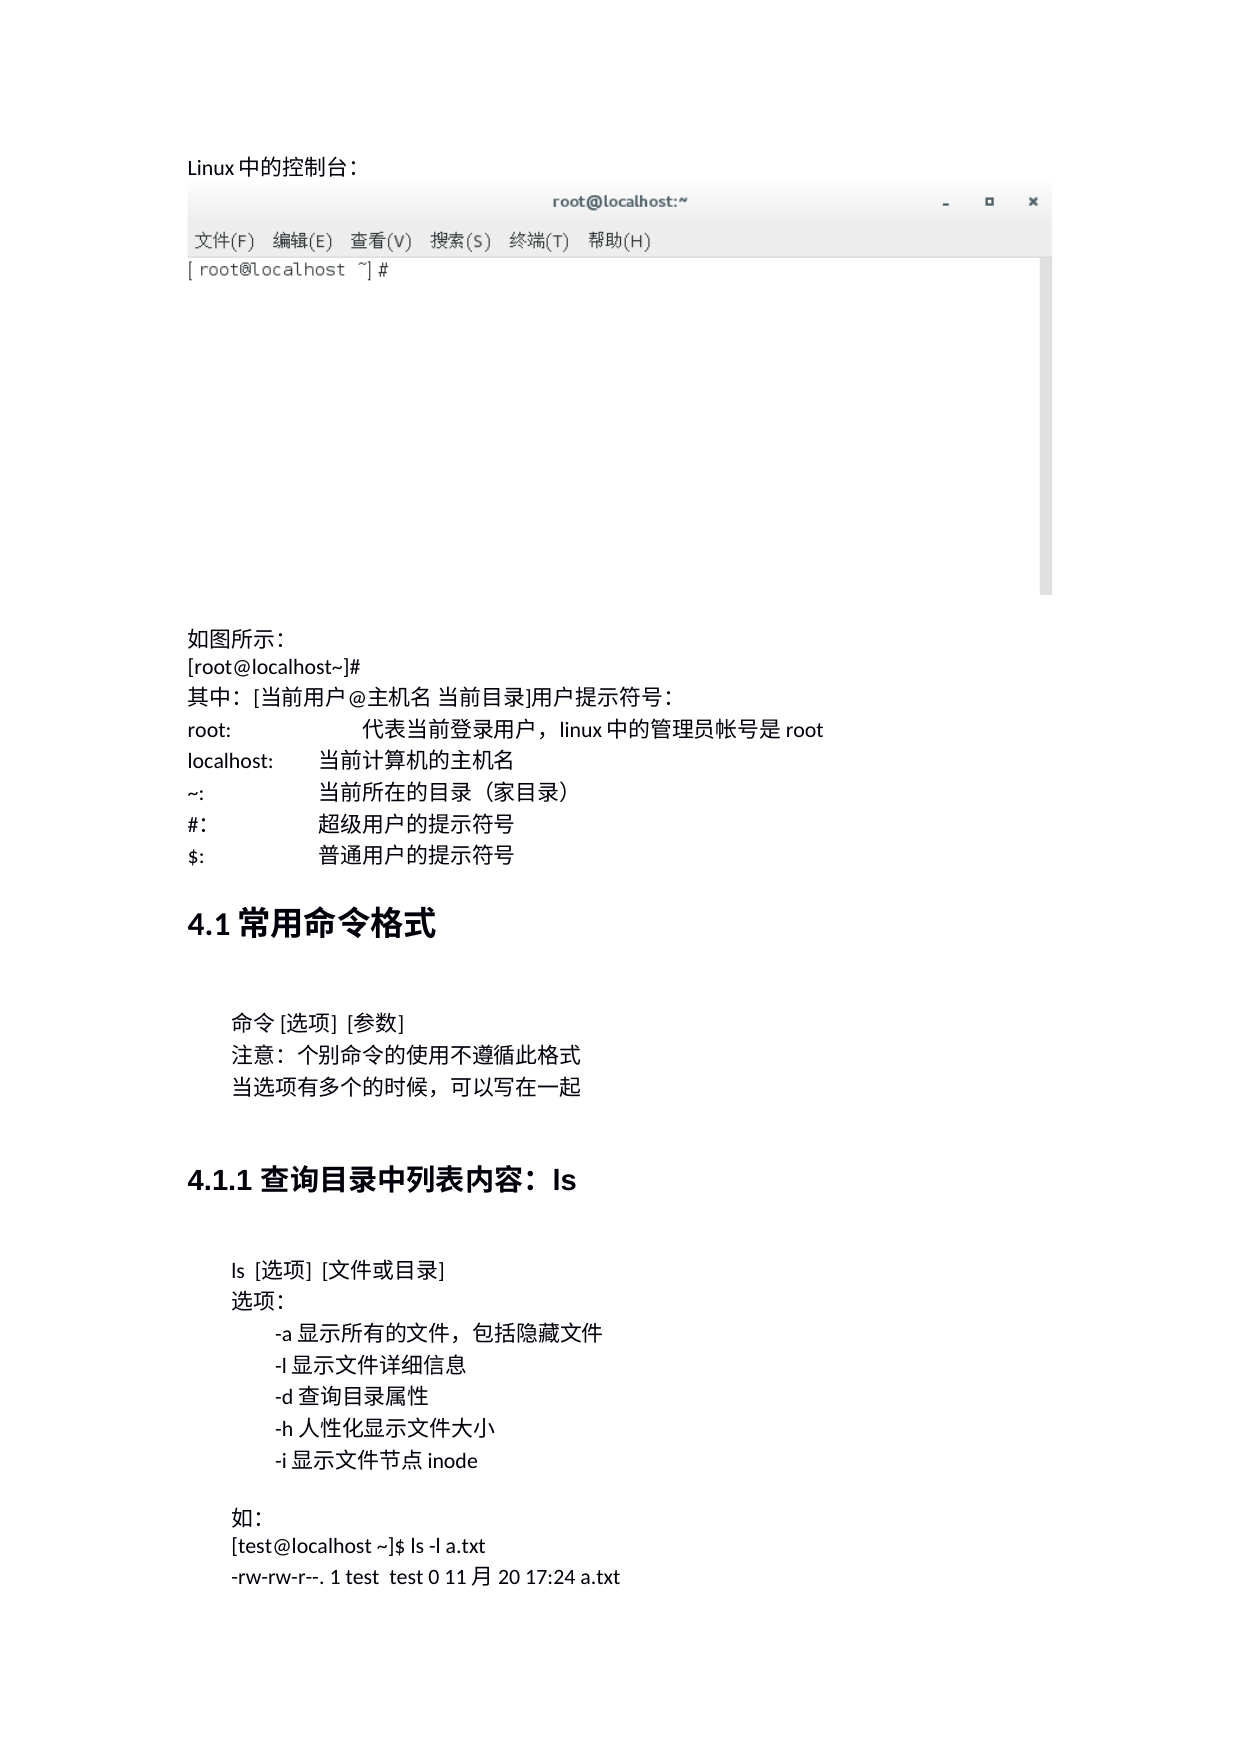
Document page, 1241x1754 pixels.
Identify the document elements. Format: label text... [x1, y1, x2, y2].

text [test@localhost ~]$ ls -l a.txt [187, 1533, 1053, 1559]
text 选项： [187, 1284, 1053, 1316]
text -a 显示所有的文件，包括隐藏文件 [231, 1316, 1053, 1348]
text localhost: 当前计算机的主机名 [187, 743, 1053, 775]
text 注意：个别命令的使用不遵循此格式 [187, 1038, 1053, 1069]
text 如： [187, 1501, 1053, 1533]
text [root@localhost~]# [187, 653, 1053, 680]
text -d 查询目录属性 [231, 1379, 1053, 1411]
text ls [选项] [文件或目录] [187, 1253, 1053, 1284]
text 如图所示： [187, 622, 1053, 653]
text $: 普通用户的提示符号 [187, 838, 1053, 870]
text #： 超级用户的提示符号 [187, 807, 1053, 838]
text -l 显示文件详细信息 [231, 1348, 1053, 1379]
text 命令 [选项] [参数] [187, 1006, 1053, 1038]
text root: 代表当前登录用户，linux中的管理员帐号是root [187, 712, 1053, 743]
text 其中：[当前用户@主机名 当前目录]用户提示符号： [187, 680, 1053, 712]
text ~: 当前所在的目录（家目录） [187, 775, 1053, 807]
text -rw-rw-r--. 1 test test 0 11月 20 17:24 a.txt [187, 1559, 1053, 1591]
text -h 人性化显示文件大小 [231, 1411, 1053, 1443]
text 4.1常用命令格式 [187, 897, 1053, 945]
text -i 显示文件节点inode [231, 1443, 1053, 1474]
text Linux中的控制台： [187, 150, 1053, 181]
text 4.1.1 查询目录中列表内容：ls [187, 1157, 1053, 1199]
picture [187, 181, 1053, 595]
text 当选项有多个的时候，可以写在一起 [187, 1069, 1053, 1101]
